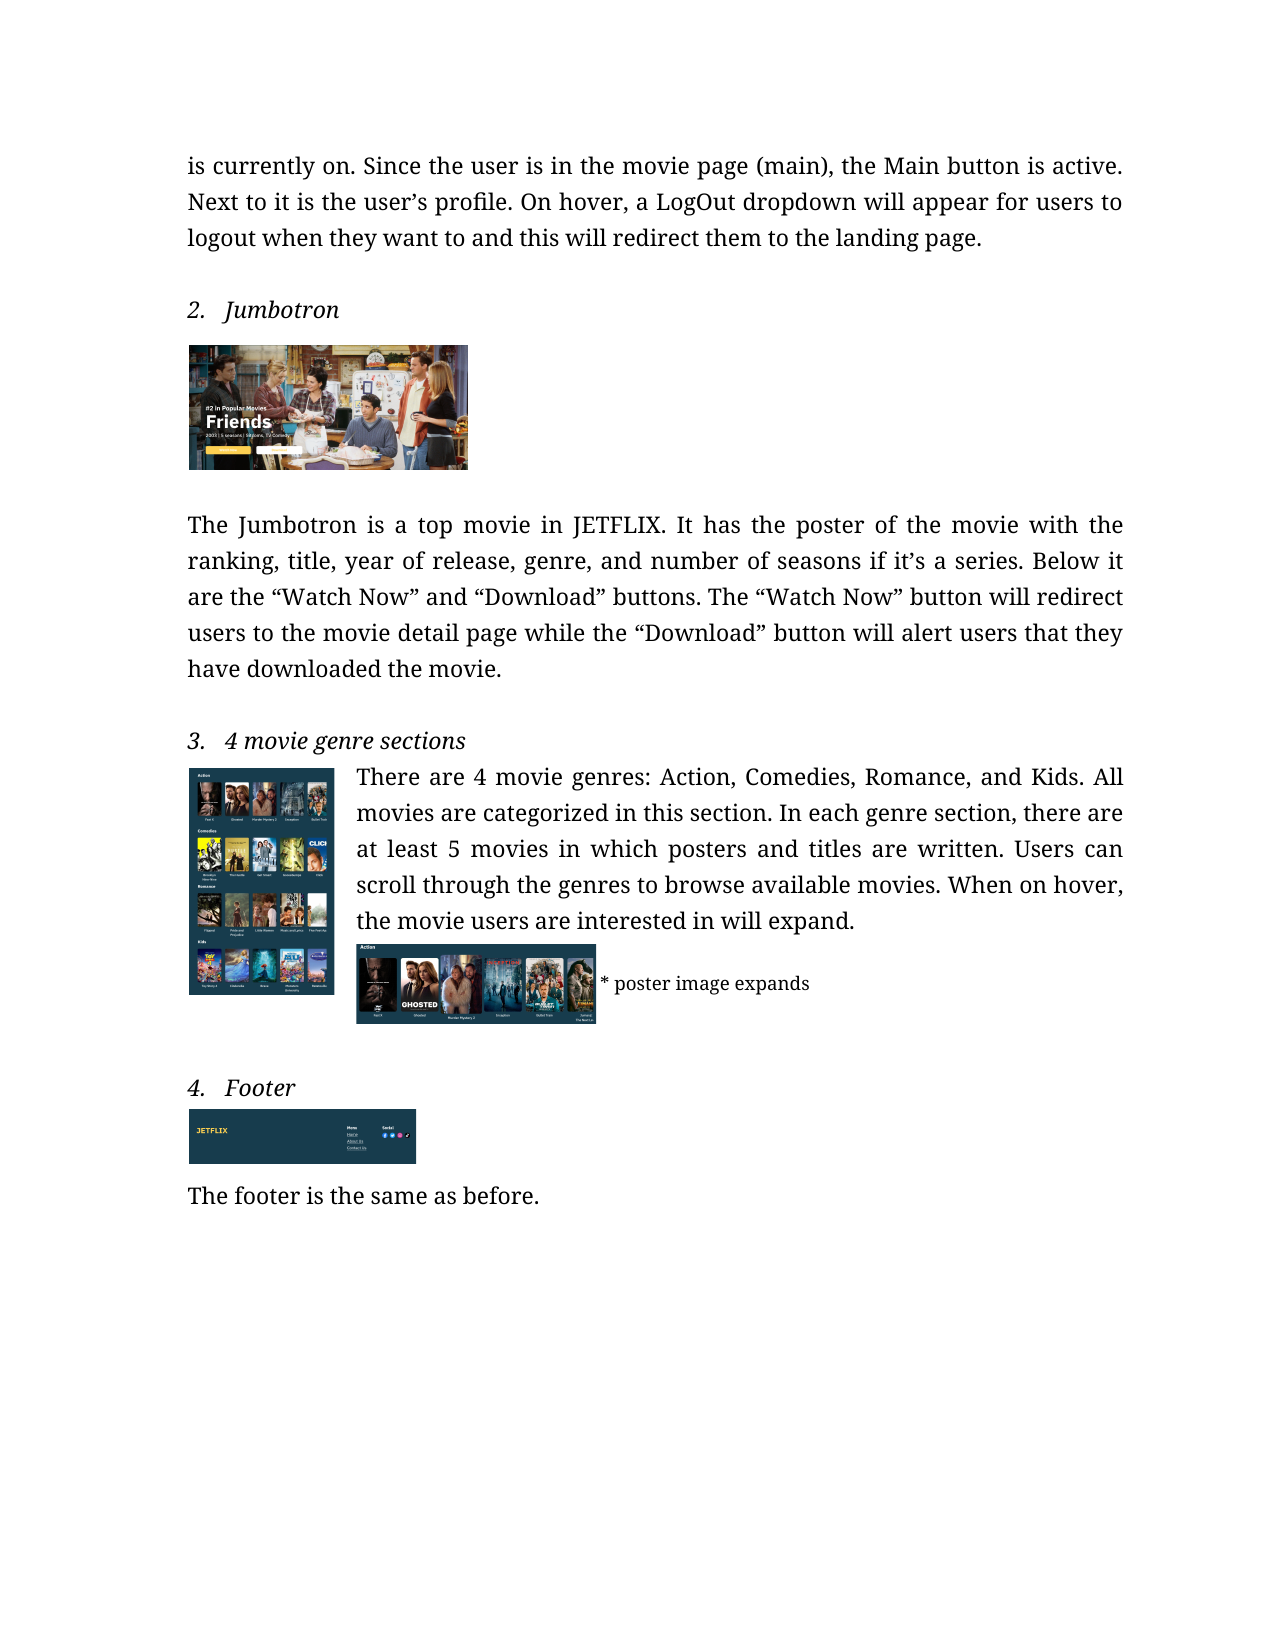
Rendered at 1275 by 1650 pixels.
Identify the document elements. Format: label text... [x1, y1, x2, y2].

list Footer [187, 1072, 1125, 1103]
picture [189, 345, 468, 470]
picture [189, 1109, 417, 1164]
list Jumbotron [187, 294, 1125, 325]
picture [356, 944, 597, 1024]
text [187, 150, 1125, 253]
text The footer is the same as before. [150, 1180, 1125, 1211]
text * poster image expands [600, 971, 1125, 996]
text The Jumbotron is a top movie in JETFLIX. It has the poster of the movie with the ranking, title, year of release, genre, and number of seasons if it’s a series. Below it are the “Watch Now” and “Download” buttons. The “Watch Now” button will redirect users to the movie detail page while the “Download” button will alert users that they have downloaded the movie. [187, 509, 1125, 684]
picture [189, 768, 335, 995]
list 4 movie genre sections [187, 725, 1125, 756]
text There are 4 movie genres: Action, Comedies, Romance, and Kids. All movies are categorized in this section. In each genre section, there are at least 5 movies in which posters and titles are written. Users can scroll through the genres to browse available movies. When on hover, the movie users are interested in will expand. [356, 761, 1125, 936]
